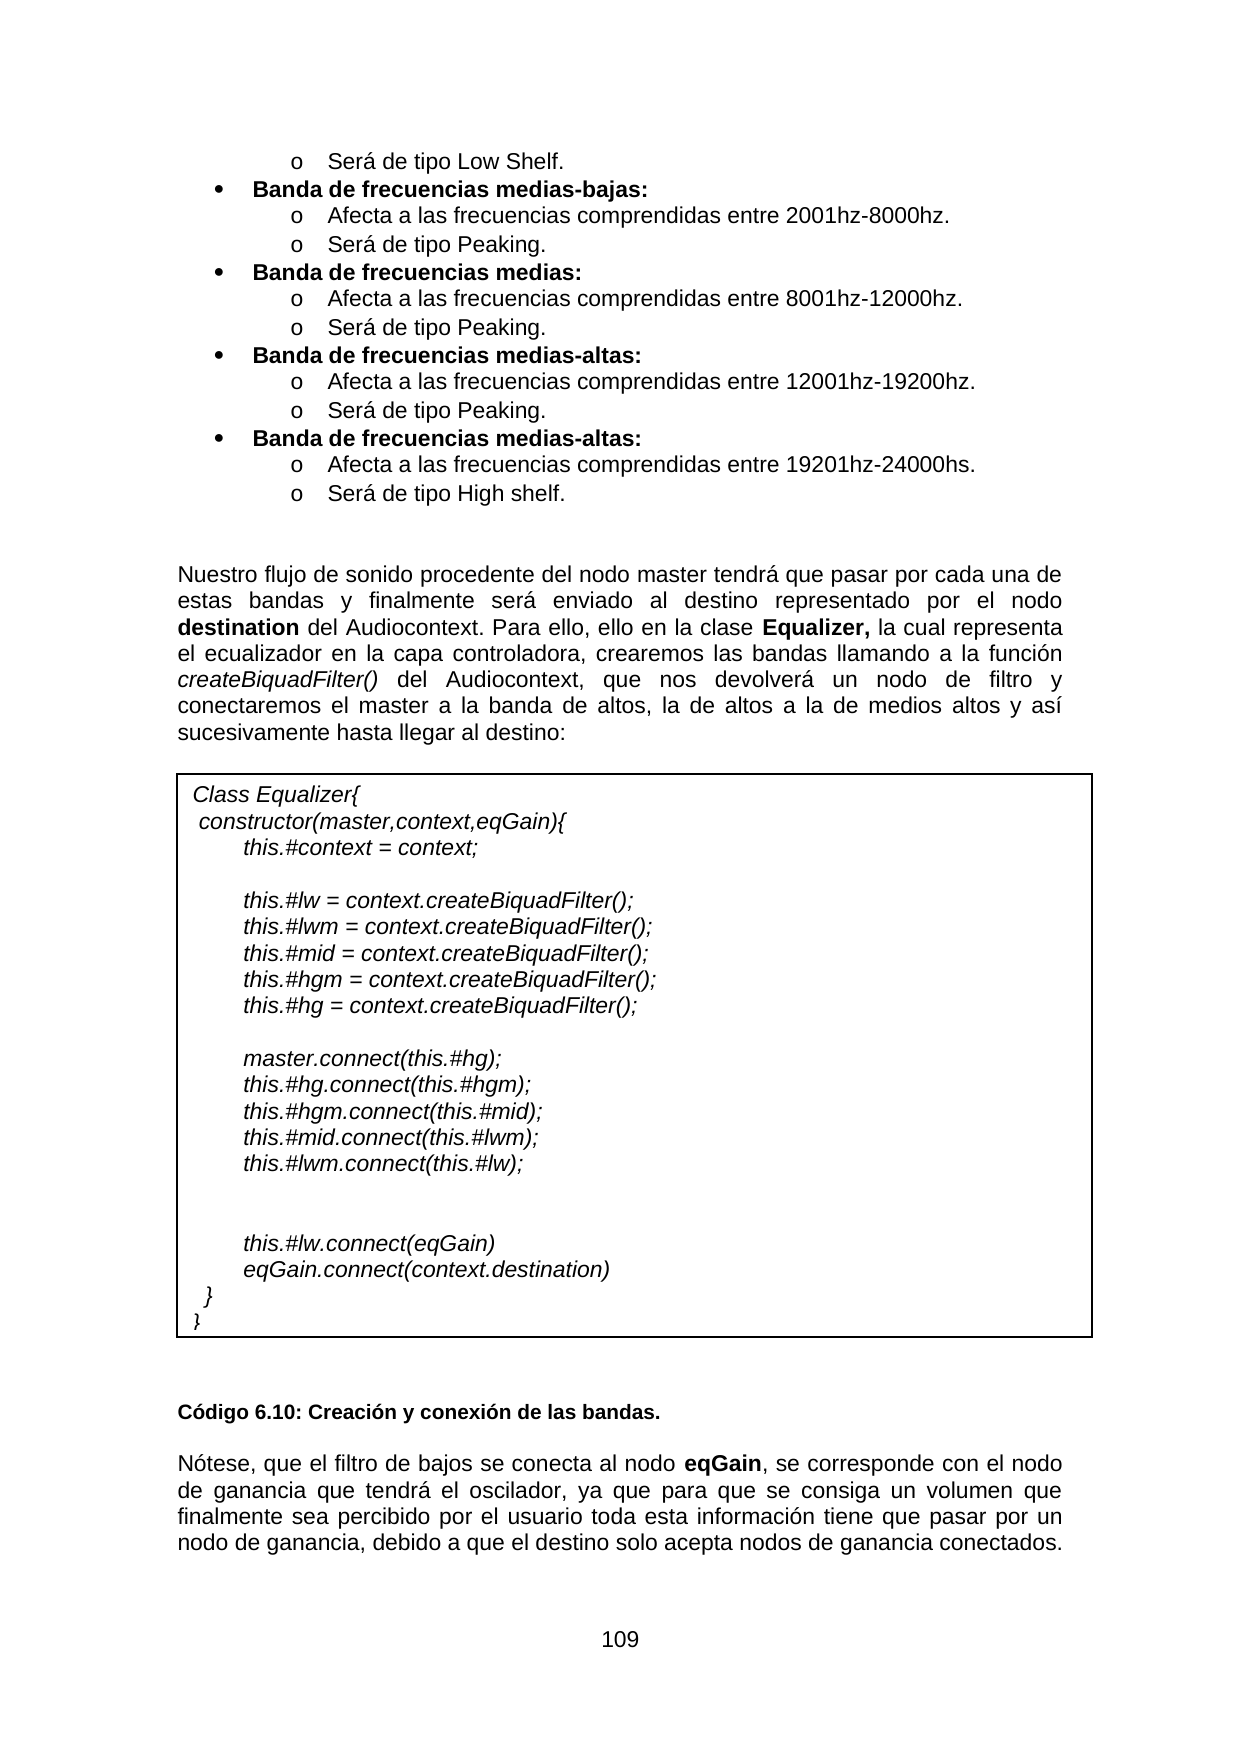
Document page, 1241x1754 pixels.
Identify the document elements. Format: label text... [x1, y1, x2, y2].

list Será de tipo Peaking. [290, 231, 1063, 259]
list Será de tipo Low Shelf. [290, 148, 1063, 176]
list Banda de frecuencias medias-bajas: [215, 176, 1063, 202]
list Será de tipo High shelf. [290, 480, 1063, 508]
list Banda de frecuencias medias-altas: [215, 425, 1063, 451]
list Afecta a las frecuencias comprendidas entre 2001hz-8000hz. [290, 202, 1063, 231]
list Será de tipo Peaking. [290, 314, 1063, 342]
list Banda de frecuencias medias: [215, 259, 1063, 285]
list Será de tipo Peaking. [290, 397, 1063, 425]
list Afecta a las frecuencias comprendidas entre 8001hz-12000hz. [290, 285, 1063, 314]
list Afecta a las frecuencias comprendidas entre 12001hz-19200hz. [290, 368, 1063, 397]
text Nuestro flujo de sonido procedente del nodo master tendrá que pasar por cada una de estas bandas y finalmente será enviado al destino representado por el nodo destination del Audiocontext. Para ello, ello en la clase Equalizer, la cual representa el ecualizador en la capa controladora, crearemos las bandas llamando a la función createBiquadFilter() del Audiocontext, que nos devolverá un nodo de filtro y conectaremos el master a la banda de altos, la de altos a la de medios altos y así sucesivamente hasta llegar al destino: [177, 561, 1063, 745]
list Afecta a las frecuencias comprendidas entre 19201hz-24000hs. [290, 451, 1063, 480]
text Nótese, que el filtro de bajos se conecta al nodo eqGain, se corresponde con el nodo de ganancia que tendrá el oscilador, ya que para que se consiga un volumen que finalmente sea percibido por el usuario toda esta información tiene que pasar por un nodo de ganancia, debido a que el destino solo acepta nodos de ganancia conectados. [177, 1450, 1063, 1556]
text Código 6.10: Creación y conexión de las bandas. [177, 1400, 1063, 1424]
list Banda de frecuencias medias-altas: [215, 342, 1063, 368]
